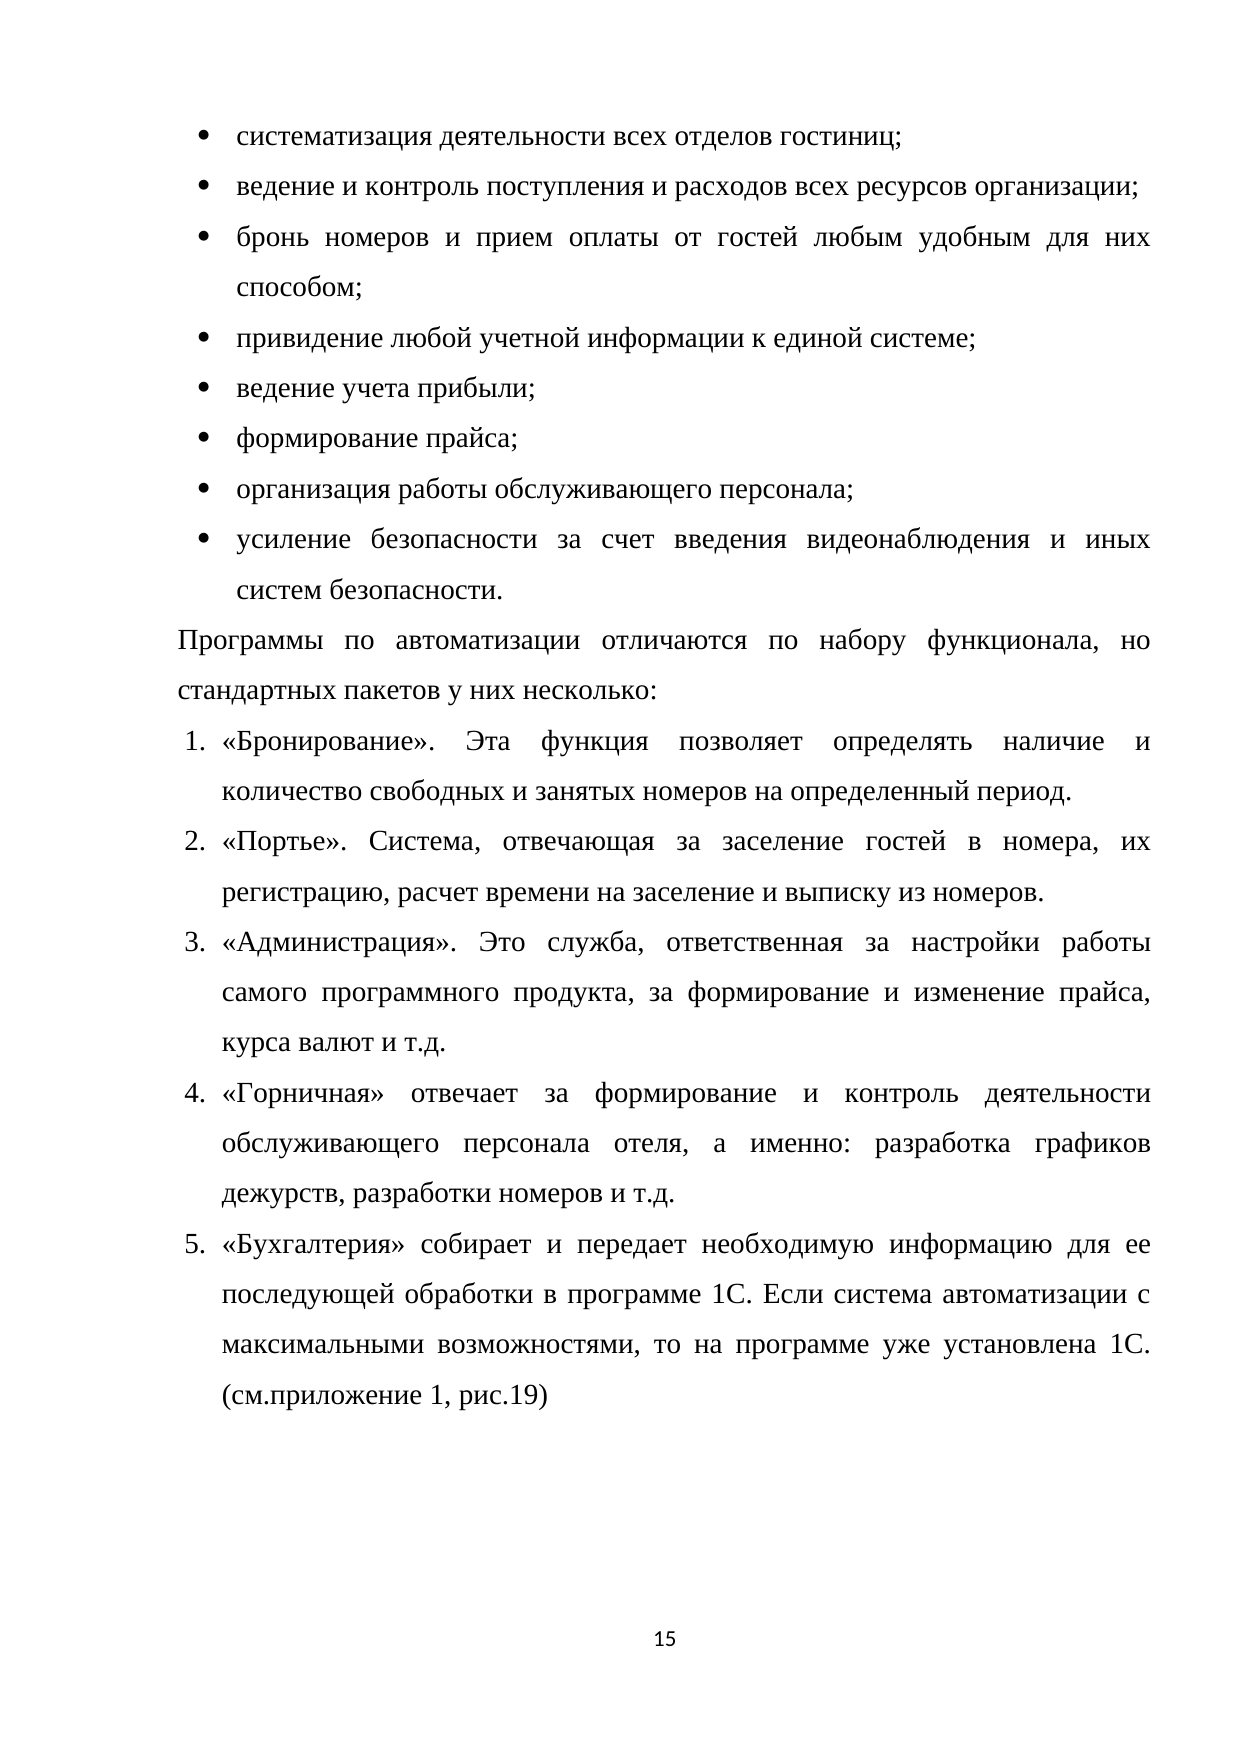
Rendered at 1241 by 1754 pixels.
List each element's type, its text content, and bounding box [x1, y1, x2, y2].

list ведение и контроль поступления и расходов всех ресурсов организации; [199, 168, 1152, 202]
list систематизация деятельности всех отделов гостиниц; [199, 118, 1152, 152]
list «Бухгалтерия» собирает и передает необходимую информацию для ее последующей обработки в программе 1С. Если система автоматизации с максимальными возможностями, то на программе уже установлена 1С. (см.приложение 1, рис.19) [184, 1226, 1152, 1410]
list «Администрация». Это служба, ответственная за настройки работы самого программного продукта, за формирование и изменение прайса, курса валют и т.д. [184, 924, 1152, 1058]
list привидение любой учетной информации к единой системе; [199, 320, 1152, 353]
list усиление безопасности за счет введения видеонаблюдения и иных систем безопасности. [199, 521, 1152, 605]
list «Горничная» отвечает за формирование и контроль деятельности обслуживающего персонала отеля, а именно: разработка графиков дежурств, разработки номеров и т.д. [184, 1075, 1152, 1209]
list формирование прайса; [199, 421, 1152, 454]
text Программы по автоматизации отличаются по набору функционала, но стандартных пакетов у них несколько: [177, 622, 1152, 706]
list «Портье». Система, отвечающая за заселение гостей в номера, их регистрацию, расчет времени на заселение и выписку из номеров. [184, 823, 1152, 907]
list ведение учета прибыли; [199, 370, 1152, 404]
list организация работы обслуживающего персонала; [199, 471, 1152, 504]
list «Бронирование». Эта функция позволяет определять наличие и количество свободных и занятых номеров на определенный период. [184, 723, 1152, 807]
list бронь номеров и прием оплаты от гостей любым удобным для них способом; [199, 219, 1152, 303]
